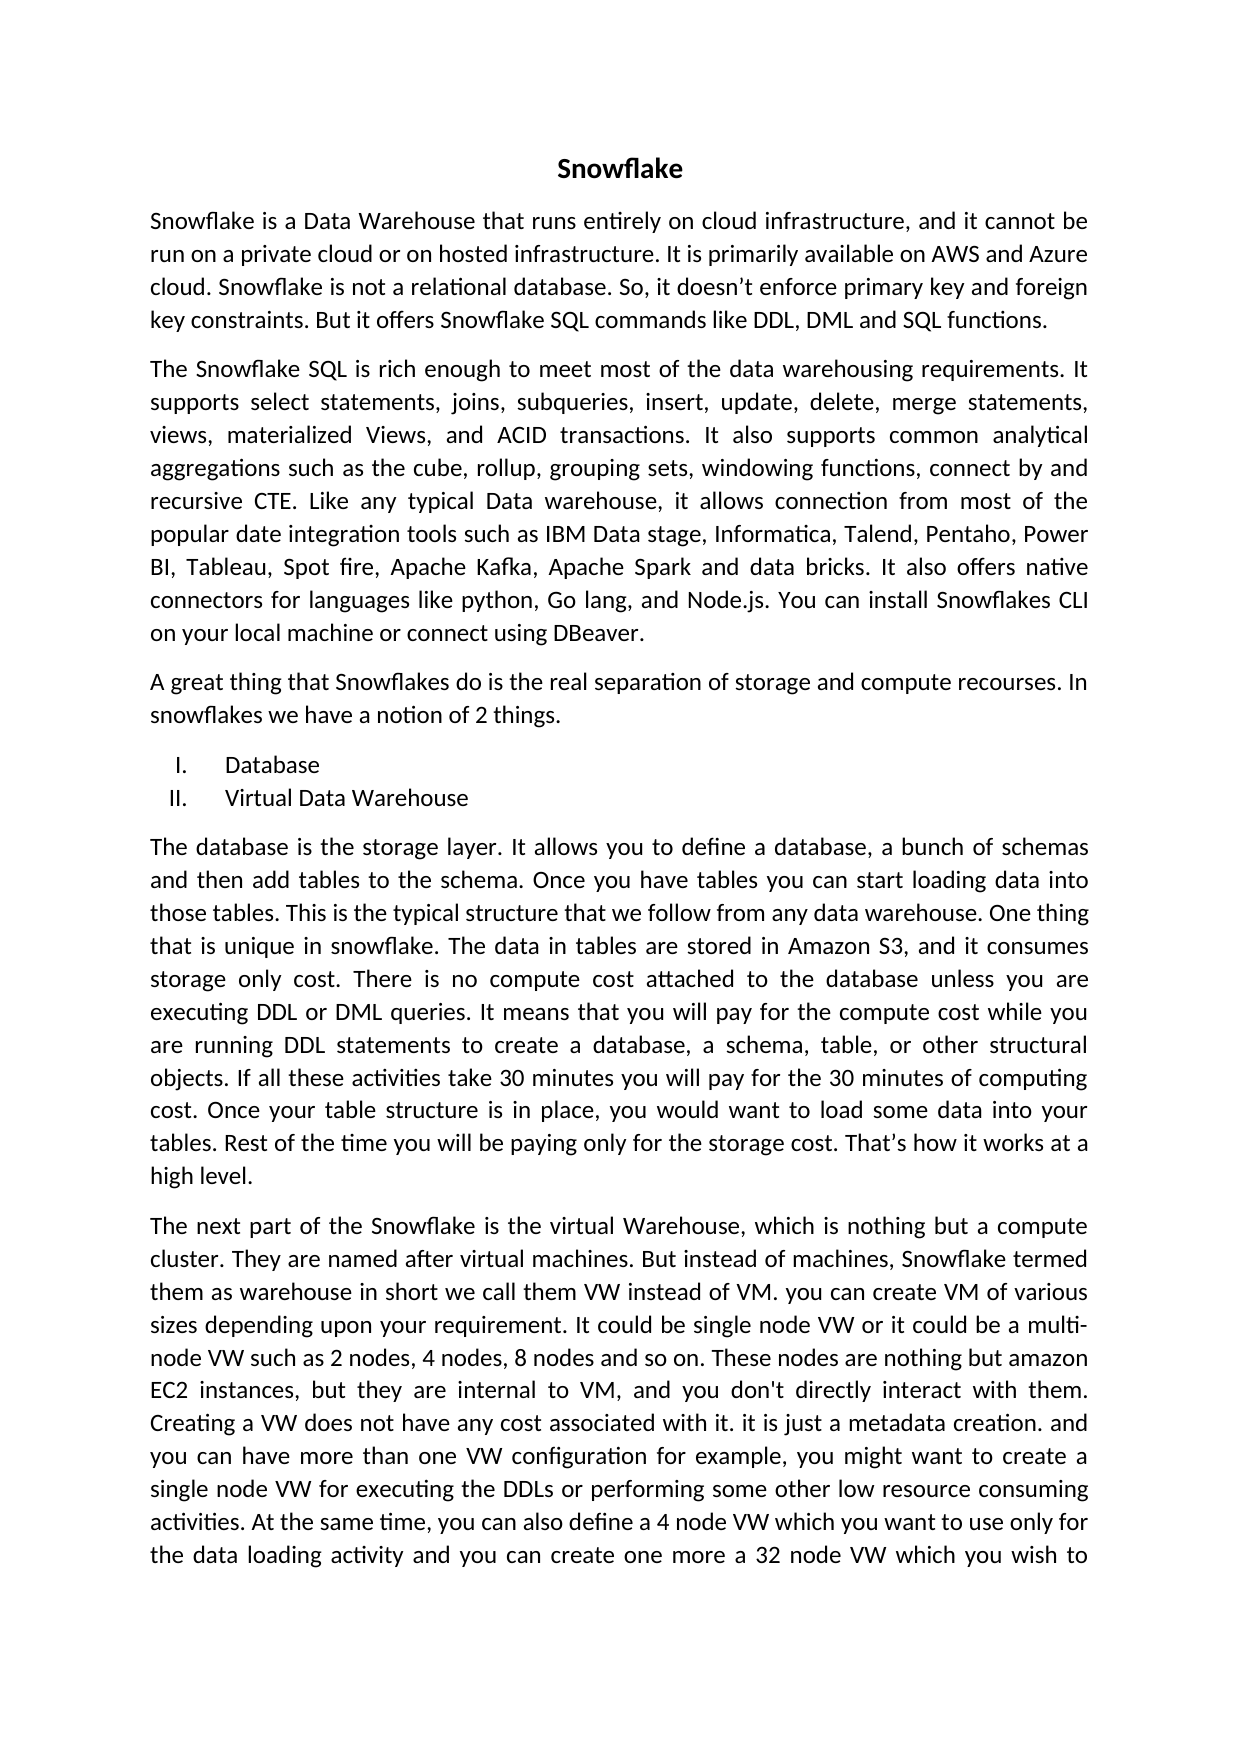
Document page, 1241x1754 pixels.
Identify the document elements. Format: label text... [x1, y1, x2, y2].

list Virtual Data Warehouse [187, 782, 1090, 812]
text A great thing that Snowflakes do is the real separation of storage and compute recourses. In snowflakes we have a notion of 2 things. [150, 666, 1090, 730]
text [150, 1210, 1090, 1570]
text The database is the storage layer. It allows you to define a database, a bunch of schemas and then add tables to the schema. Once you have tables you can start loading data into those tables. This is the typical structure that we follow from any data warehouse. One thing that is unique in snowflake. The data in tables are stored in Amazon S3, and it consumes storage only cost. There is no compute cost attached to the database unless you are executing DDL or DML queries. It means that you will pay for the compute cost while you are running DDL statements to create a database, a schema, table, or other structural objects. If all these activities take 30 minutes you will pay for the 30 minutes of computing cost. Once your table structure is in place, you would want to load some data into your tables. Rest of the time you will be paying only for the storage cost. That’s how it works at a high level. [150, 831, 1090, 1191]
text Snowflake is a Data Warehouse that runs entirely on cloud infrastructure, and it cannot be run on a private cloud or on hosted infrastructure. It is primarily available on AWS and Azure cloud. Snowflake is not a relational database. So, it doesn’t enforce primary key and foreign key constraints. But it offers Snowflake SQL commands like DDL, DML and SQL functions. [150, 205, 1090, 334]
text The Snowflake SQL is rich enough to meet most of the data warehousing requirements. It supports select statements, joins, subqueries, insert, update, delete, merge statements, views, materialized Views, and ACID transactions. It also supports common analytical aggregations such as the cube, rollup, grouping sets, windowing functions, connect by and recursive CTE. Like any typical Data warehouse, it allows connection from most of the popular date integration tools such as IBM Data stage, Informatica, Talend, Pentaho, Power BI, Tableau, Spot fire, Apache Kafka, Apache Spark and data bricks. It also offers native connectors for languages like python, Go lang, and Node.js. You can install Snowflakes CLI on your local machine or connect using DBeaver. [150, 353, 1090, 647]
text Snowflake [150, 150, 1090, 186]
list Database [187, 749, 1090, 779]
